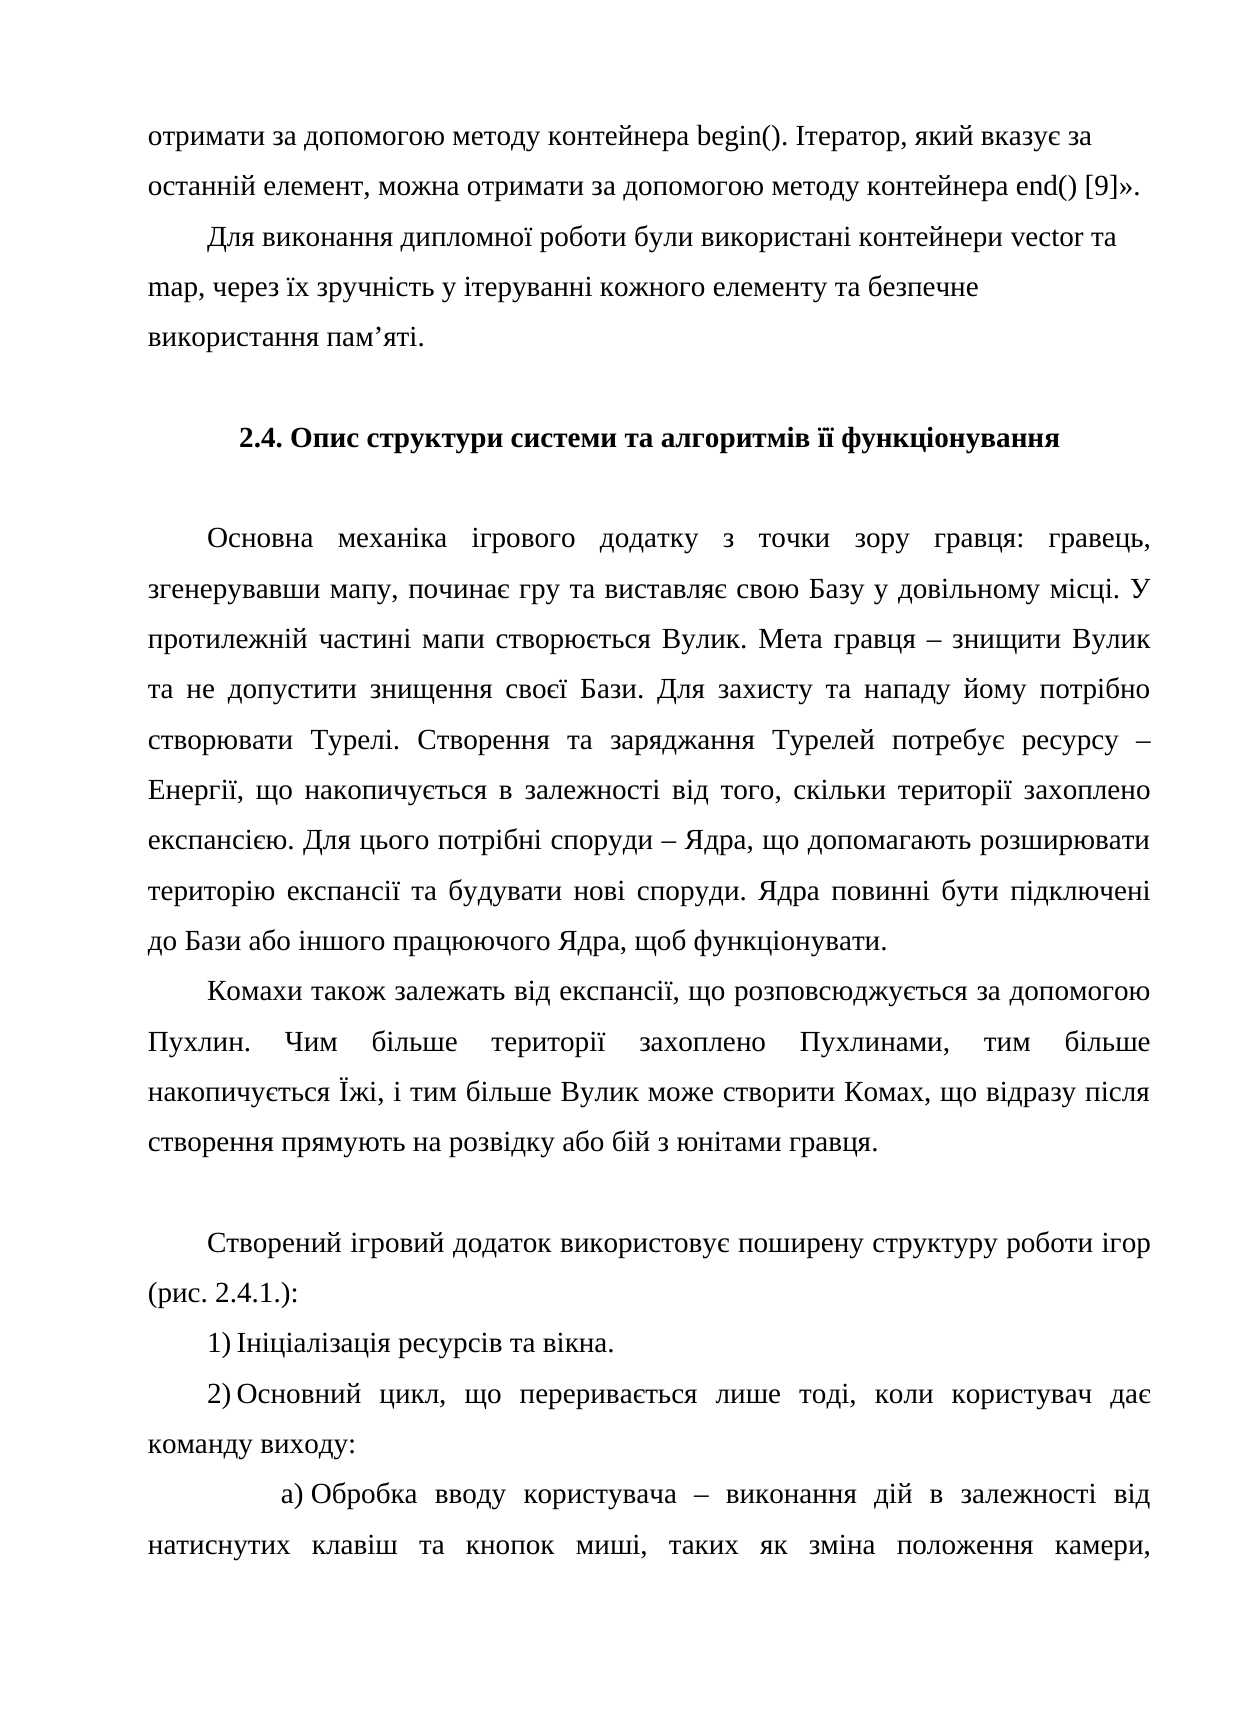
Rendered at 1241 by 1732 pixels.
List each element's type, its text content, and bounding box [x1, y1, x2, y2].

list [148, 1477, 1152, 1560]
text 2.4. Опис структури системи та алгоритмів її функціонування [148, 420, 1152, 453]
list Основний цикл, що переривається лише тоді, коли користувач дає команду виходу: [148, 1376, 1152, 1460]
list Ініціалізація ресурсів та вікна. [148, 1326, 1152, 1359]
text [148, 118, 1152, 202]
text Створений ігровий додаток використовує поширену структуру роботи ігор (рис. 2.4.1.): [148, 1225, 1152, 1309]
text Комахи також залежать від експансії, що розповсюджується за допомогою Пухлин. Чим більше території захоплено Пухлинами, тим більше накопичується Їжі, і тим більше Вулик може створити Комах, що відразу після створення прямують на розвідку або бій з юнітами гравця. [148, 973, 1152, 1158]
text Для виконання дипломної роботи були використані контейнери vector та map, через їх зручність у ітеруванні кожного елементу та безпечне використання пам’яті. [148, 219, 1152, 353]
text Основна механіка ігрового додатку з точки зору гравця: гравець, згенерувавши мапу, починає гру та виставляє свою Базу у довільному місці. У протилежній частині мапи створюється Вулик. Мета гравця – знищити Вулик та не допустити знищення своєї Бази. Для захисту та нападу йому потрібно створювати Турелі. Створення та заряджання Турелей потребує ресурсу – Енергії, що накопичується в залежності від того, скільки території захоплено експансією. Для цього потрібні споруди – Ядра, що допомагають розширювати територію експансії та будувати нові споруди. Ядра повинні бути підключені до Бази або іншого працюючого Ядра, щоб функціонувати. [148, 521, 1152, 957]
